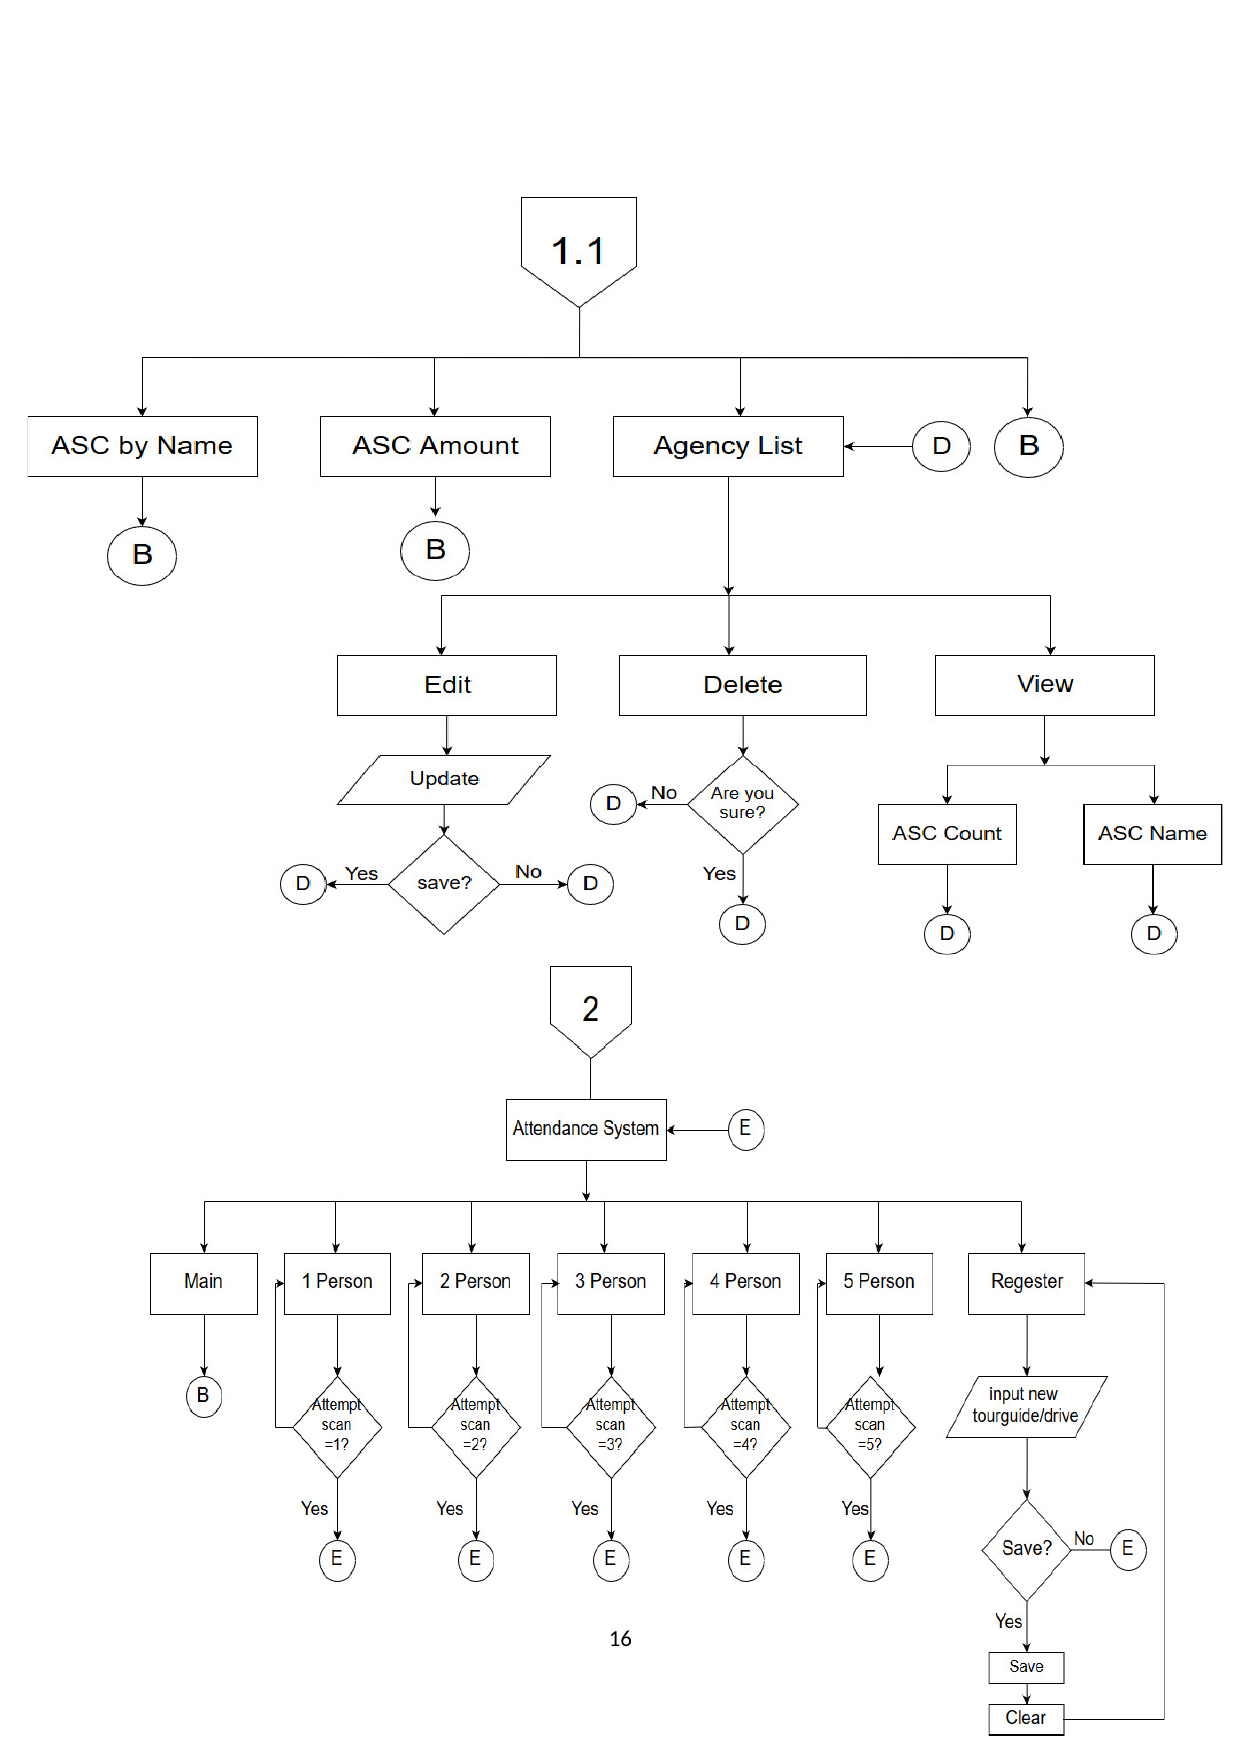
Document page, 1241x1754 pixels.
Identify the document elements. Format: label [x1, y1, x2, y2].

picture [150, 966, 1172, 1736]
picture [27, 197, 1223, 955]
